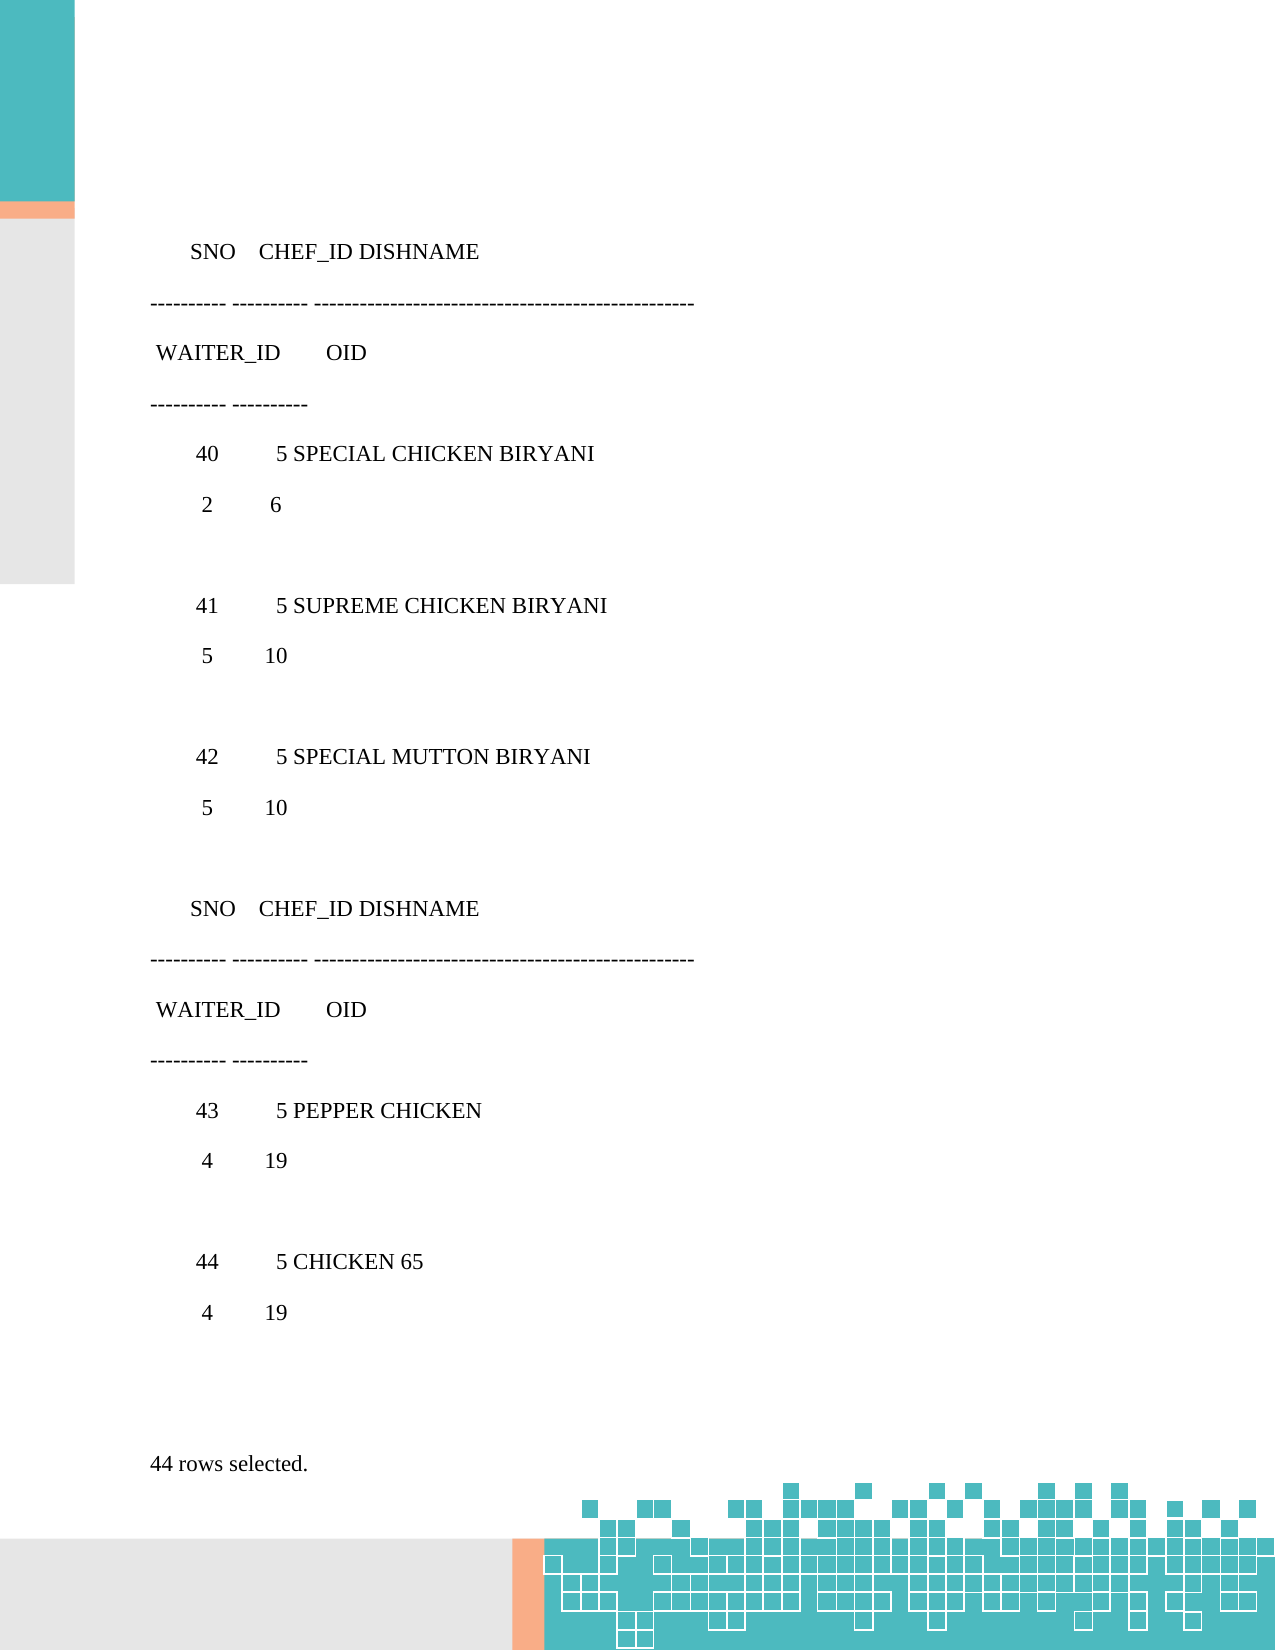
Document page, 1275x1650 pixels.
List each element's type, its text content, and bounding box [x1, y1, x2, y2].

text 41 5 SUPREME CHICKEN BIRYANI [150, 592, 1050, 618]
text SNO CHEF_ID DISHNAME [150, 895, 1050, 921]
text SNO CHEF_ID DISHNAME [150, 238, 1050, 264]
text 5 10 [150, 642, 1050, 668]
text ---------- ---------- [150, 389, 1050, 416]
text 4 19 [150, 1147, 1050, 1174]
text WAITER_ID OID [150, 339, 1050, 365]
text ---------- ---------- -------------------------------------------------- [150, 288, 1050, 315]
text 42 5 SPECIAL MUTTON BIRYANI [150, 743, 1050, 769]
text ---------- ---------- [150, 1046, 1050, 1073]
text 2 6 [150, 491, 1050, 517]
text 40 5 SPECIAL CHICKEN BIRYANI [150, 440, 1050, 466]
text WAITER_ID OID [150, 996, 1050, 1022]
text 4 19 [150, 1299, 1050, 1325]
text 44 rows selected. [150, 1451, 1050, 1477]
text 5 10 [150, 794, 1050, 820]
text ---------- ---------- -------------------------------------------------- [150, 945, 1050, 972]
text 44 5 CHICKEN 65 [150, 1248, 1050, 1275]
text 43 5 PEPPER CHICKEN [150, 1097, 1050, 1123]
